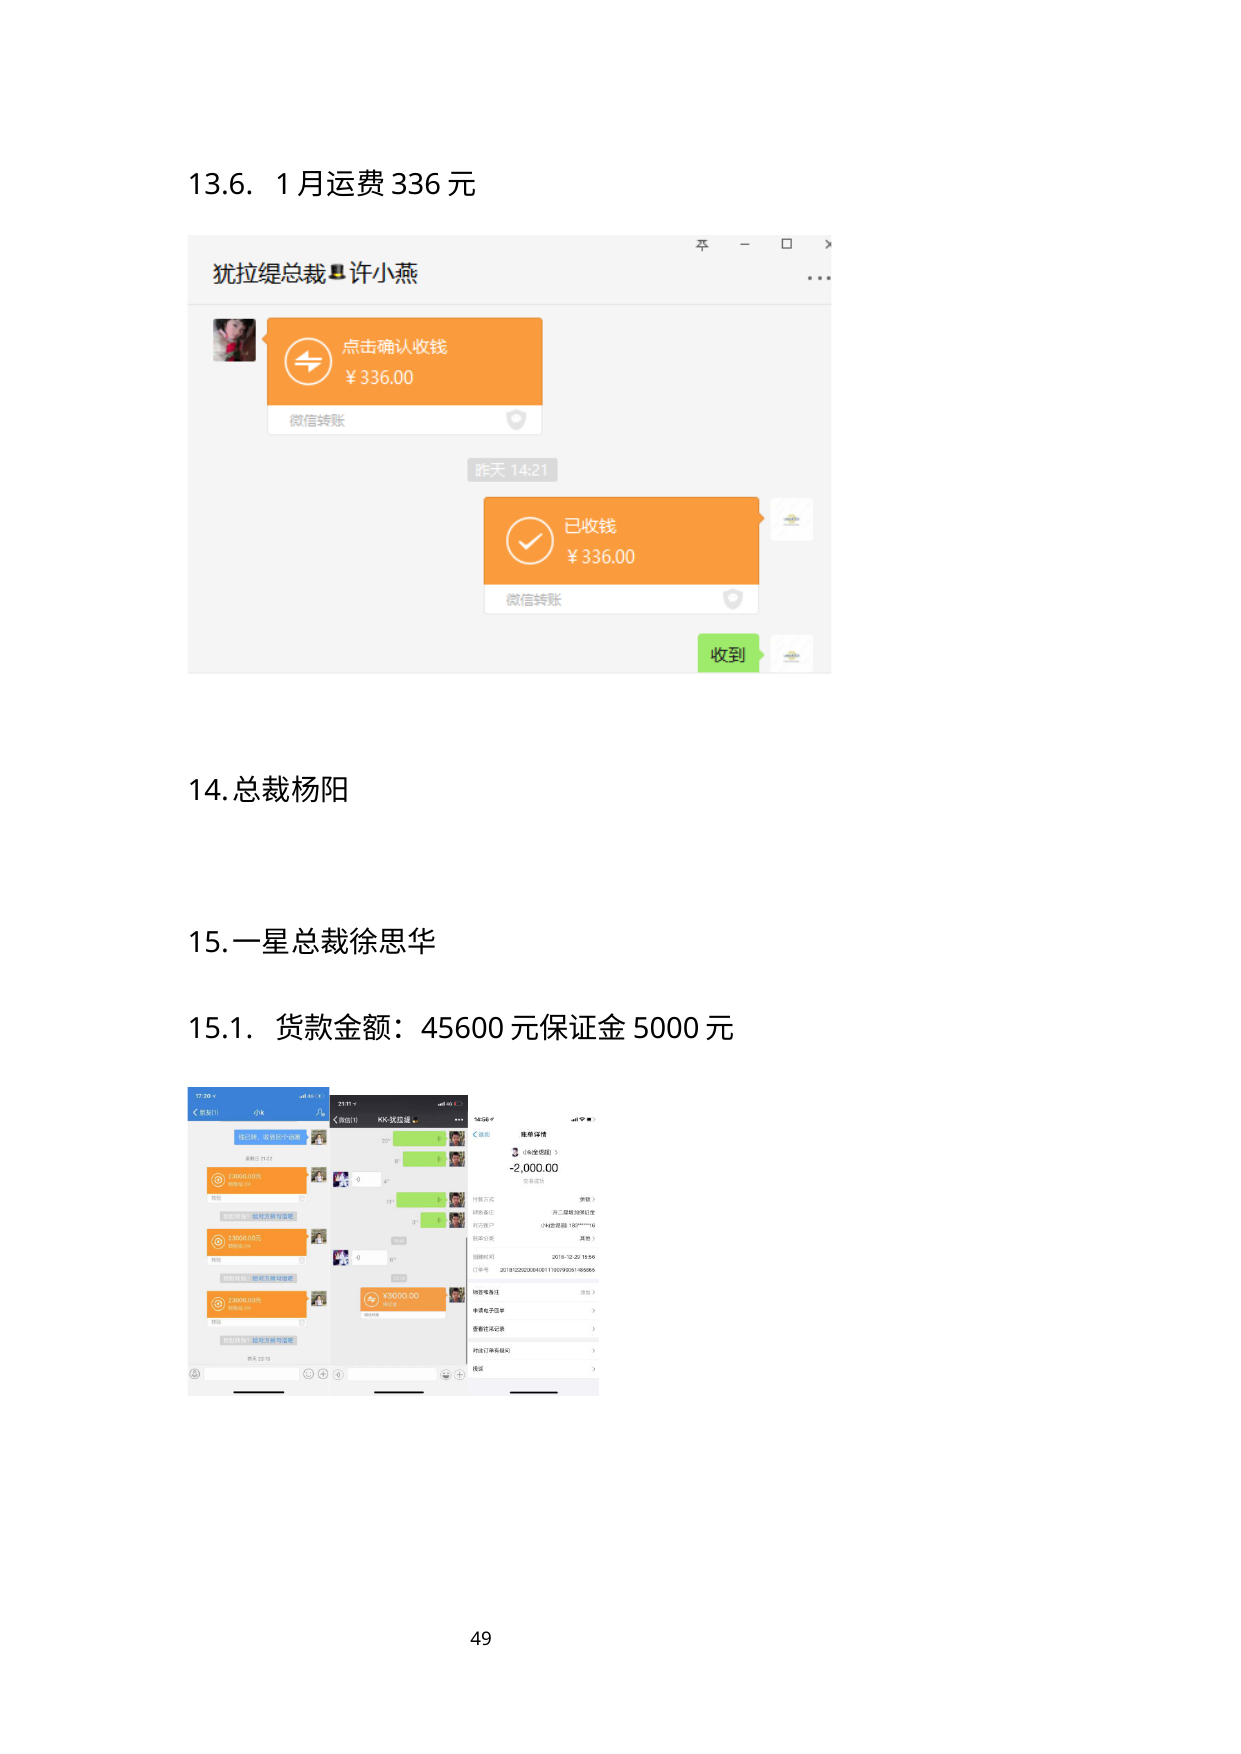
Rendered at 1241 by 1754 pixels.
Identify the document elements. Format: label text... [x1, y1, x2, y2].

picture [187, 235, 832, 680]
subtitle 1月运费336元 [187, 149, 1053, 214]
picture [187, 1087, 599, 1396]
subtitle 一星总裁徐思华 [187, 907, 1053, 972]
subtitle 货款金额：45600元保证金5000元 [187, 993, 1053, 1058]
subtitle 总裁杨阳 [187, 756, 1053, 821]
